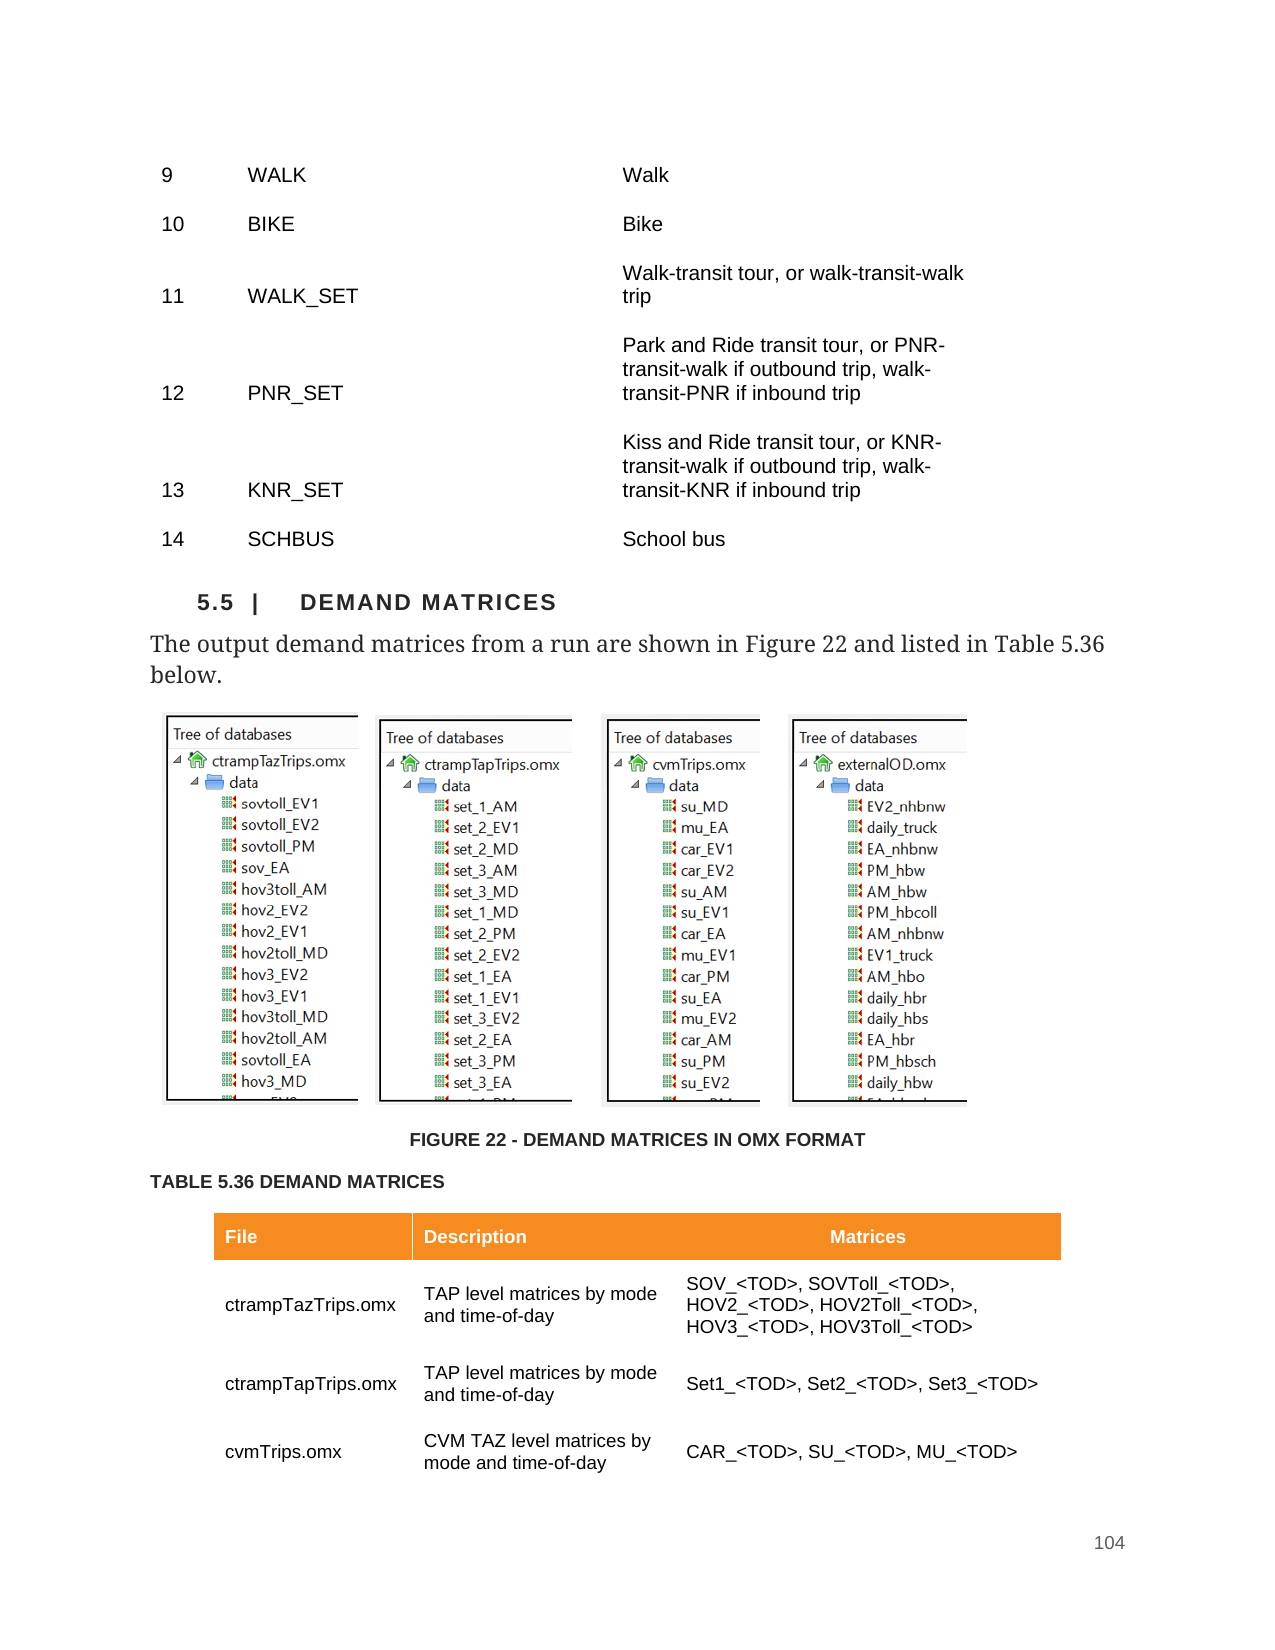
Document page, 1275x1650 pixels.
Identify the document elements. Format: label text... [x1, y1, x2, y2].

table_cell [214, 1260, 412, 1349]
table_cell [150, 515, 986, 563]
picture [150, 703, 976, 1108]
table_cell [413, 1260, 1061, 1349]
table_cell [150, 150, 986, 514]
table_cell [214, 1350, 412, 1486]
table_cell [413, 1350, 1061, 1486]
text Figure 22 - Demand MAtrices in OMX Format [150, 1128, 1125, 1150]
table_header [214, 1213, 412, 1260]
subtitle Demand Matrices [197, 584, 1125, 616]
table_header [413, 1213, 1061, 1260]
